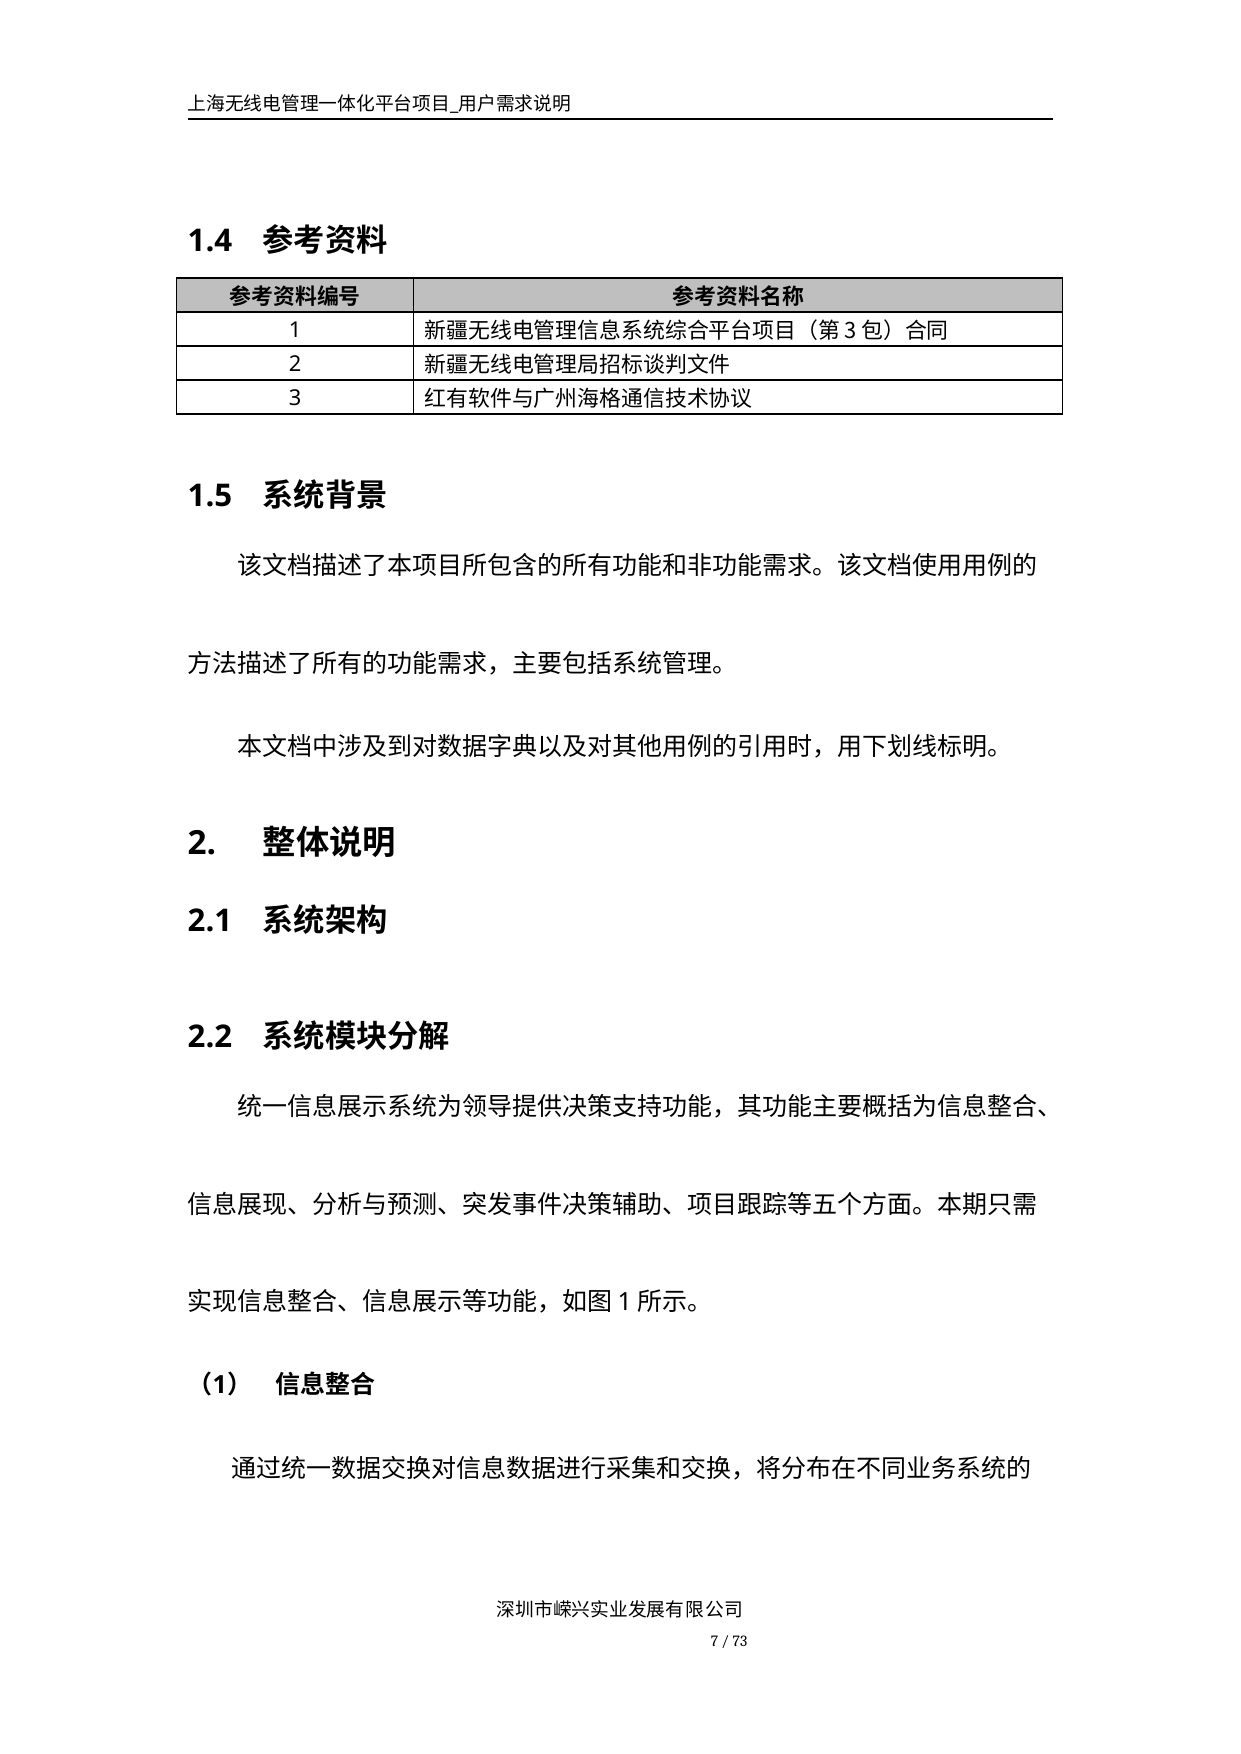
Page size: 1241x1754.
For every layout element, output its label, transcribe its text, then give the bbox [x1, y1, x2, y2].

table_header 参考资料名称 [414, 279, 1062, 311]
table_cell 新疆无线电管理信息系统综合平台项目（第3包）合同 [414, 313, 1062, 345]
subtitle 系统模块分解 [187, 1001, 1053, 1066]
table_cell 红有软件与广州海格通信技术协议 [414, 381, 1062, 413]
text 本文档中涉及到对数据字典以及对其他用例的引用时，用下划线标明。 [187, 712, 1053, 777]
subtitle 系统背景 [187, 460, 1053, 525]
table_cell 1 [177, 313, 413, 345]
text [187, 1434, 1053, 1499]
subtitle 整体说明 [187, 807, 1053, 872]
table_header 参考资料编号 [177, 279, 413, 311]
subtitle 系统架构 [187, 885, 1053, 950]
text 统一信息展示系统为领导提供决策支持功能，其功能主要概括为信息整合、信息展现、分析与预测、突发事件决策辅助、项目跟踪等五个方面。本期只需实现信息整合、信息展示等功能，如图1所示。 [187, 1072, 1053, 1332]
table_cell 2 [177, 347, 413, 379]
list 信息整合 [187, 1351, 1053, 1416]
table_cell 3 [177, 381, 413, 413]
table_cell 新疆无线电管理局招标谈判文件 [414, 347, 1062, 379]
text 该文档描述了本项目所包含的所有功能和非功能需求。该文档使用用例的方法描述了所有的功能需求，主要包括系统管理。 [187, 531, 1053, 694]
subtitle 参考资料 [187, 206, 1053, 271]
